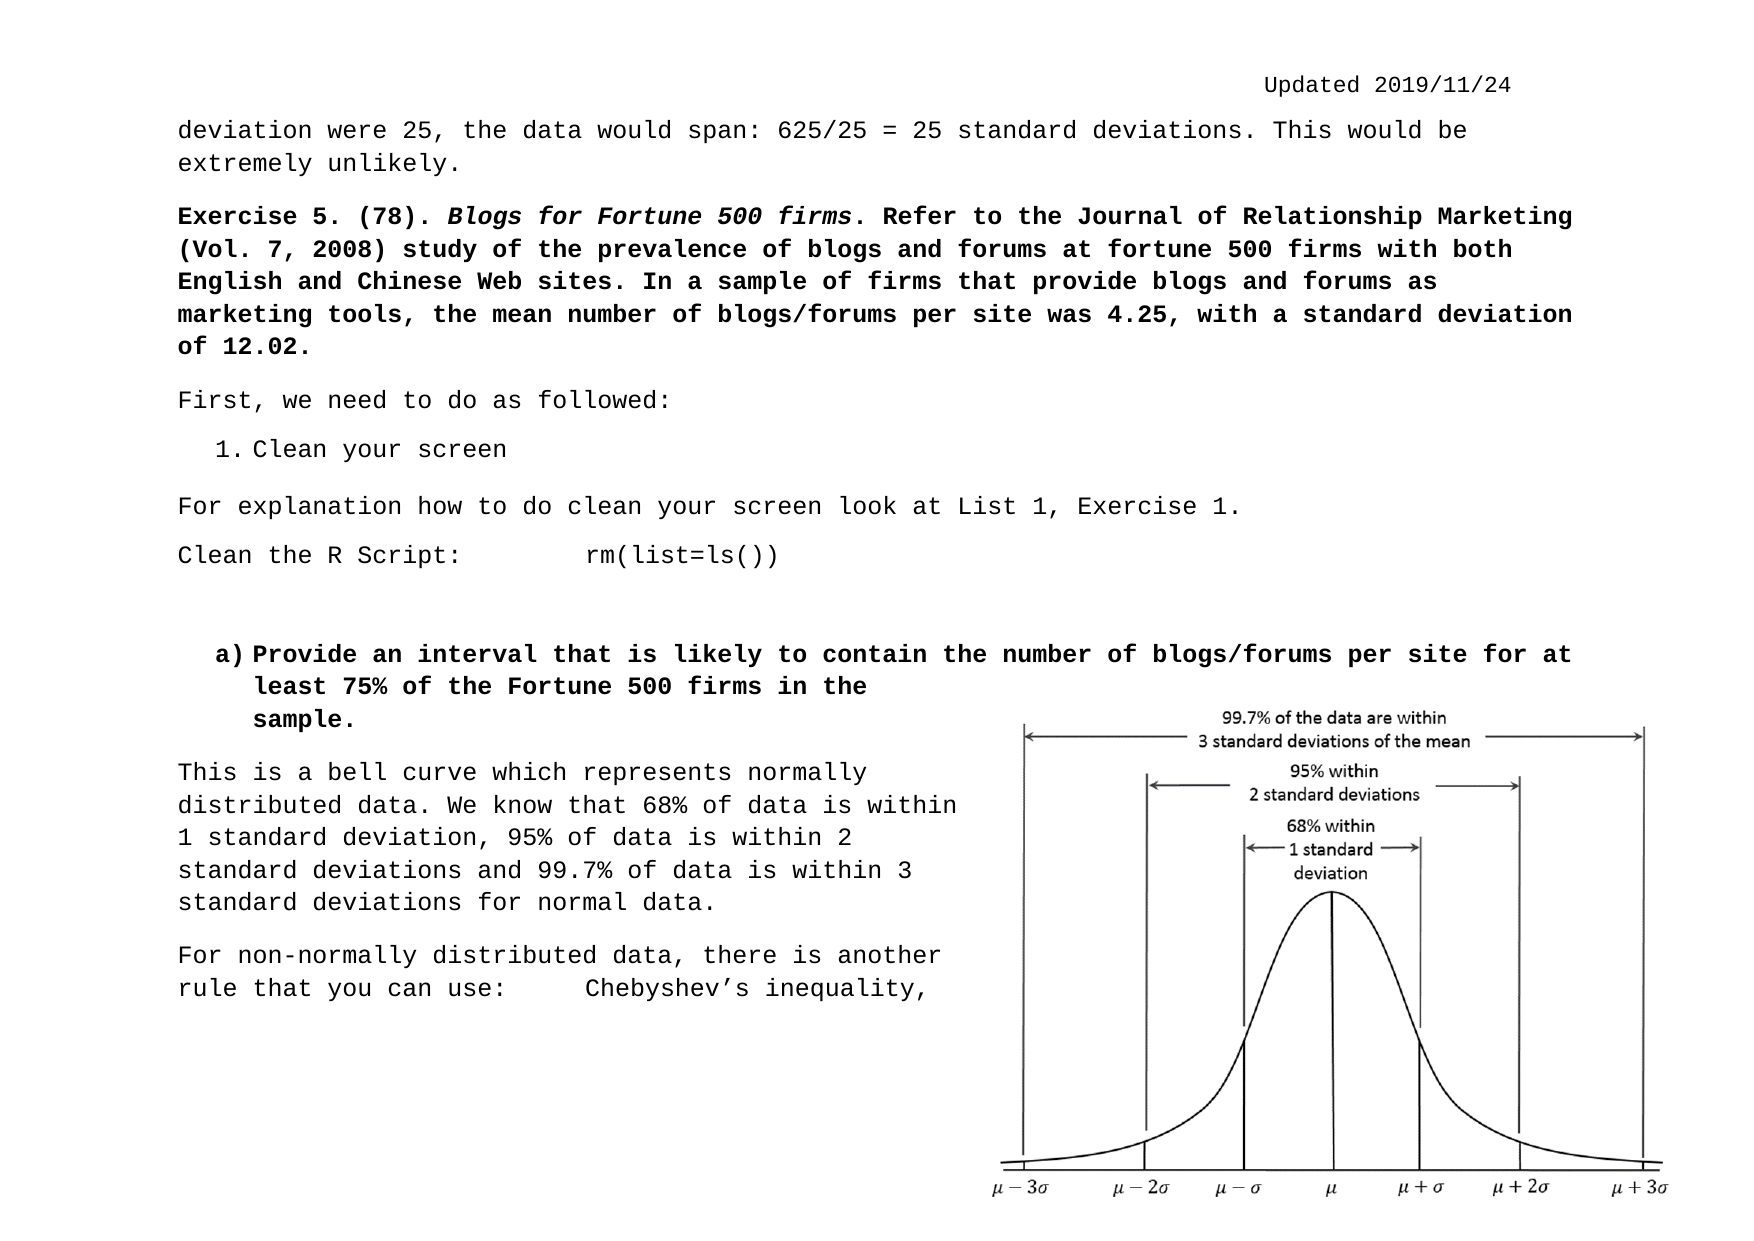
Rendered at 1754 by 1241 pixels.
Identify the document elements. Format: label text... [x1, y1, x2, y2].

list Clean your screen [215, 436, 1577, 465]
picture [982, 699, 1674, 1199]
list Provide an interval that is likely to contain the number of blogs/forums per site for at least 75% of the Fortune 500 firms in the sample. [215, 641, 1577, 735]
text Clean the R Script: rm(list=ls()) [177, 543, 1577, 571]
text First, we need to do as followed: [177, 387, 1577, 416]
text This is a bell curve which represents normally distributed data. We know that 68% of data is within 1 standard deviation, 95% of data is within 2 standard deviations and 99.7% of data is within 3 standard deviations for normal data. [177, 760, 982, 918]
text For explanation how to do clean your screen look at List 1, Exercise 1. [177, 494, 1577, 522]
text For non-normally distributed data, there is another rule that you can use: Chebyshev’s inequality, [177, 943, 982, 1004]
text Exercise 5. (78). Blogs for Fortune 500 firms. Refer to the Journal of Relationship Marketing (Vol. 7, 2008) study of the prevalence of blogs and forums at fortune 500 firms with both English and Chinese Web sites. In a sample of firms that provide blogs and forums as marketing tools, the mean number of blogs/forums per site was 4.25, with a standard deviation of 12.02. [177, 204, 1577, 362]
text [177, 118, 1577, 179]
